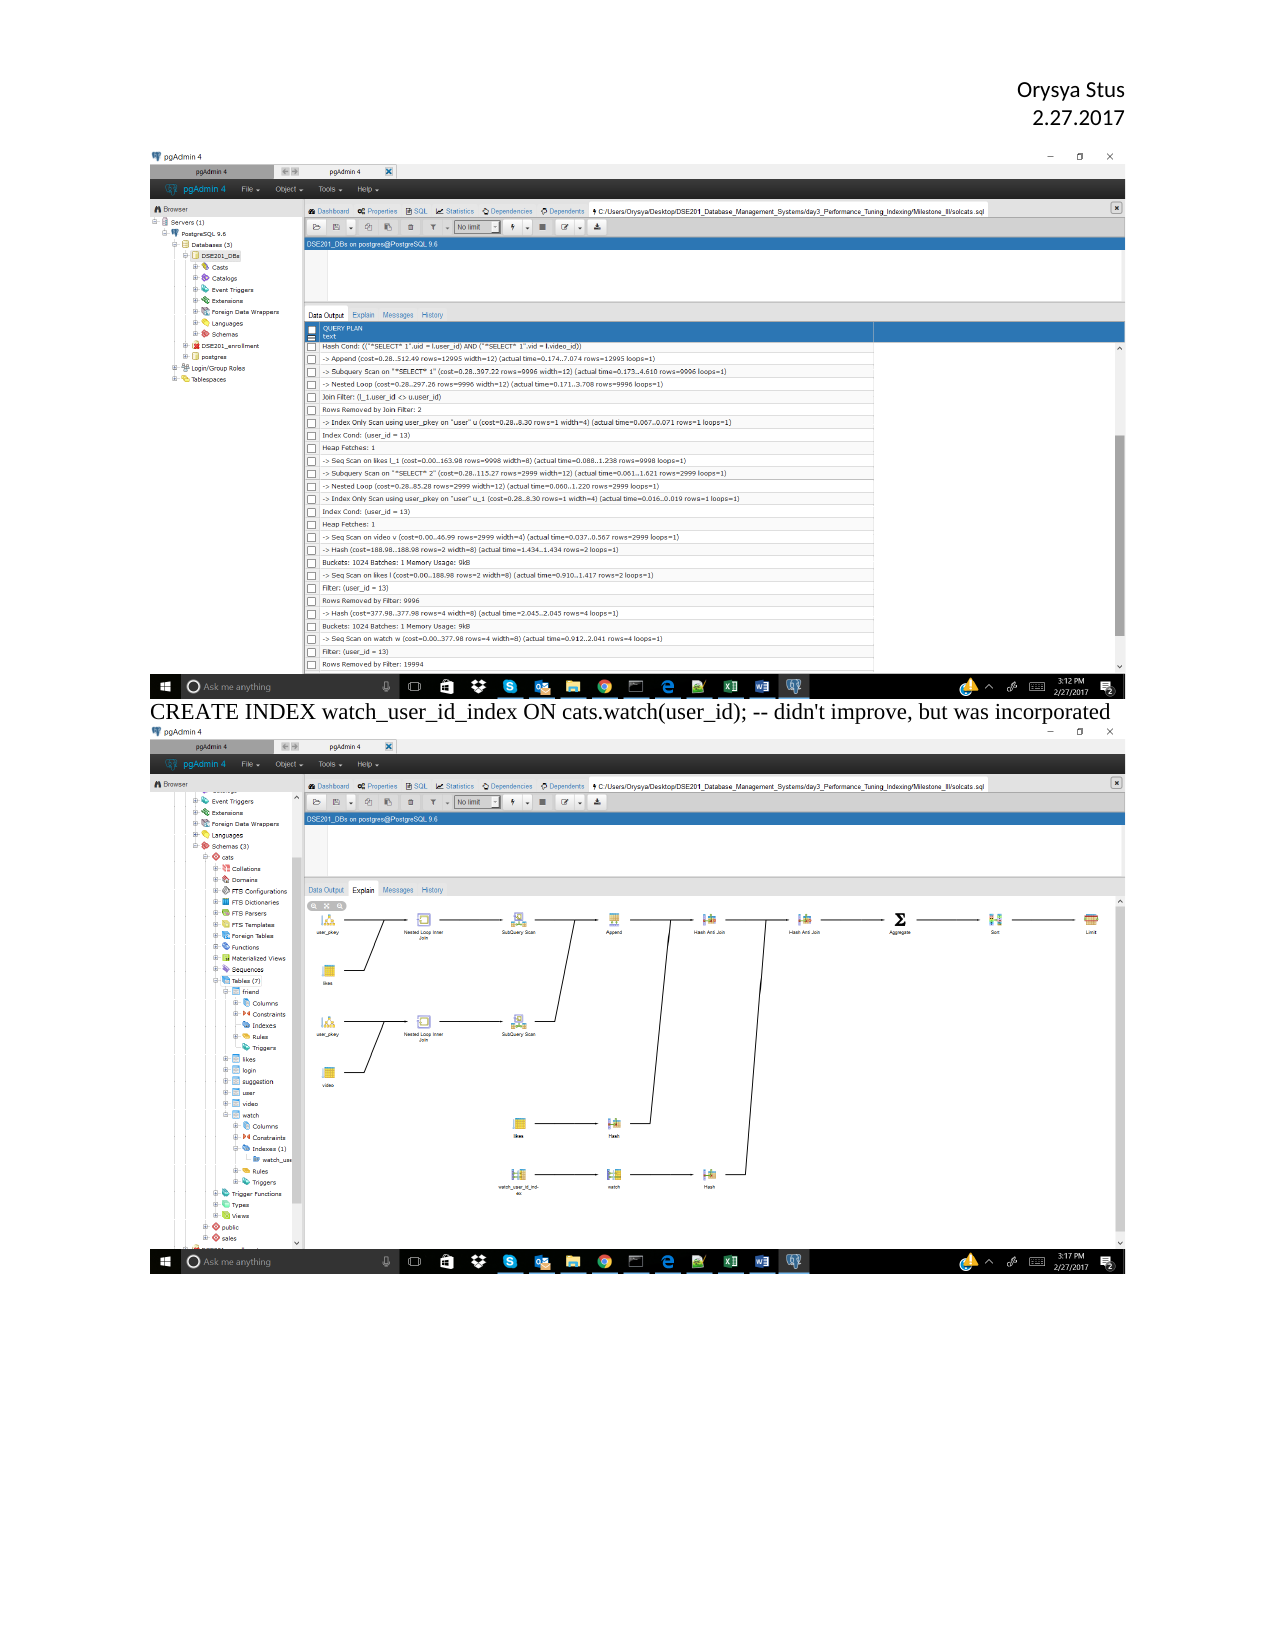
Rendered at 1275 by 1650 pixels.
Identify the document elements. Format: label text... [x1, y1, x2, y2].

picture [150, 724, 1125, 1274]
text CREATE INDEX watch_user_id_index ON cats.watch(user_id); -- didn't improve, but was incorporated [150, 699, 1125, 724]
picture [150, 150, 1125, 699]
